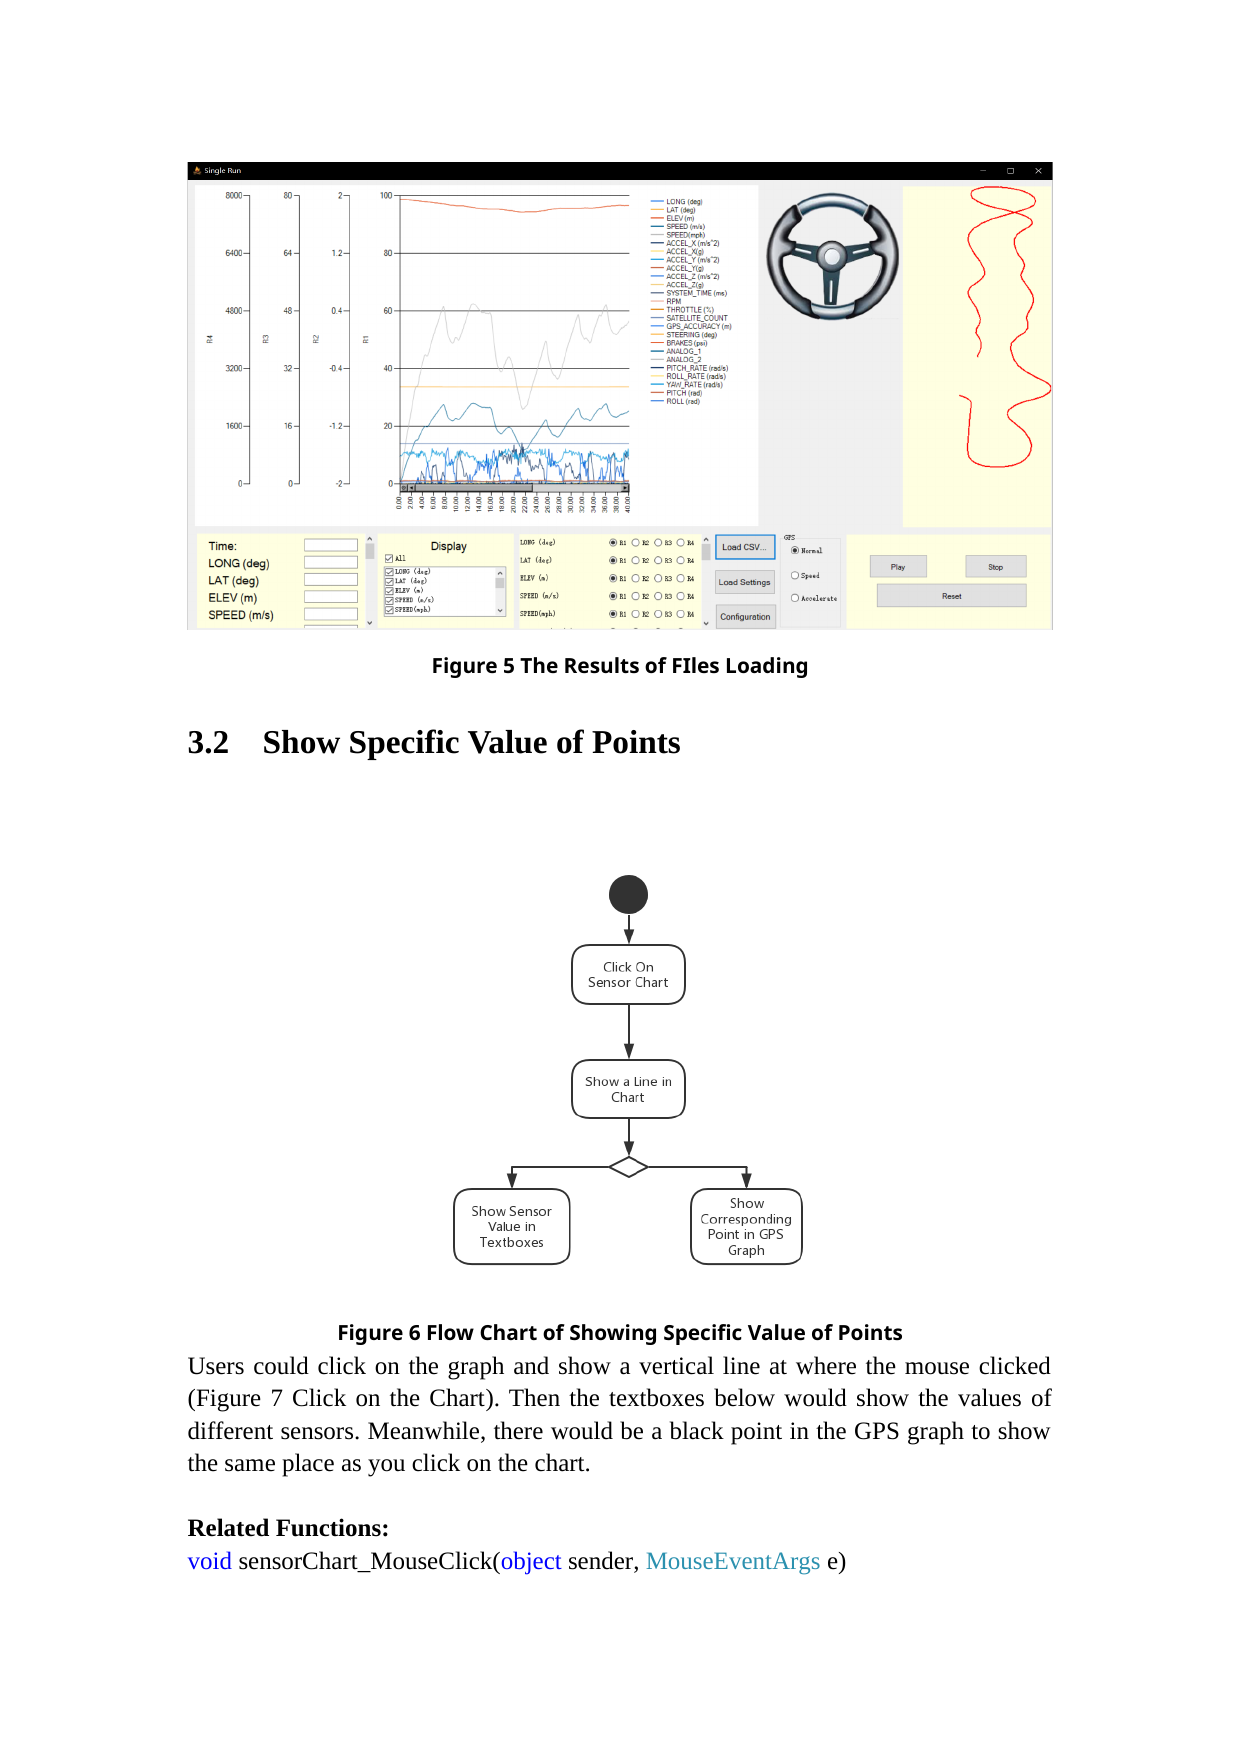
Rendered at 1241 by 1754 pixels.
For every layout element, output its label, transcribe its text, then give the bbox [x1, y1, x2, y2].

text void sensorChart_MouseClick(object sender, MouseEventArgs e) [187, 1544, 1053, 1577]
text Related Functions: [187, 1512, 1053, 1544]
text Users could click on the graph and show a vertical line at where the mouse clicked (Figure 7 Click on the Chart). Then the textboxes below would show the values of different sensors. Meanwhile, there would be a black point in the GPS graph to show the same place as you click on the chart. [187, 1349, 1053, 1479]
text Figure 6 Flow Chart of Showing Specific Value of Points [187, 1317, 1053, 1349]
subtitle Show Specific Value of Points [187, 709, 1053, 774]
picture [407, 829, 833, 1296]
picture [187, 162, 1053, 630]
text Figure 5 The Results of FIles Loading [187, 649, 1053, 682]
